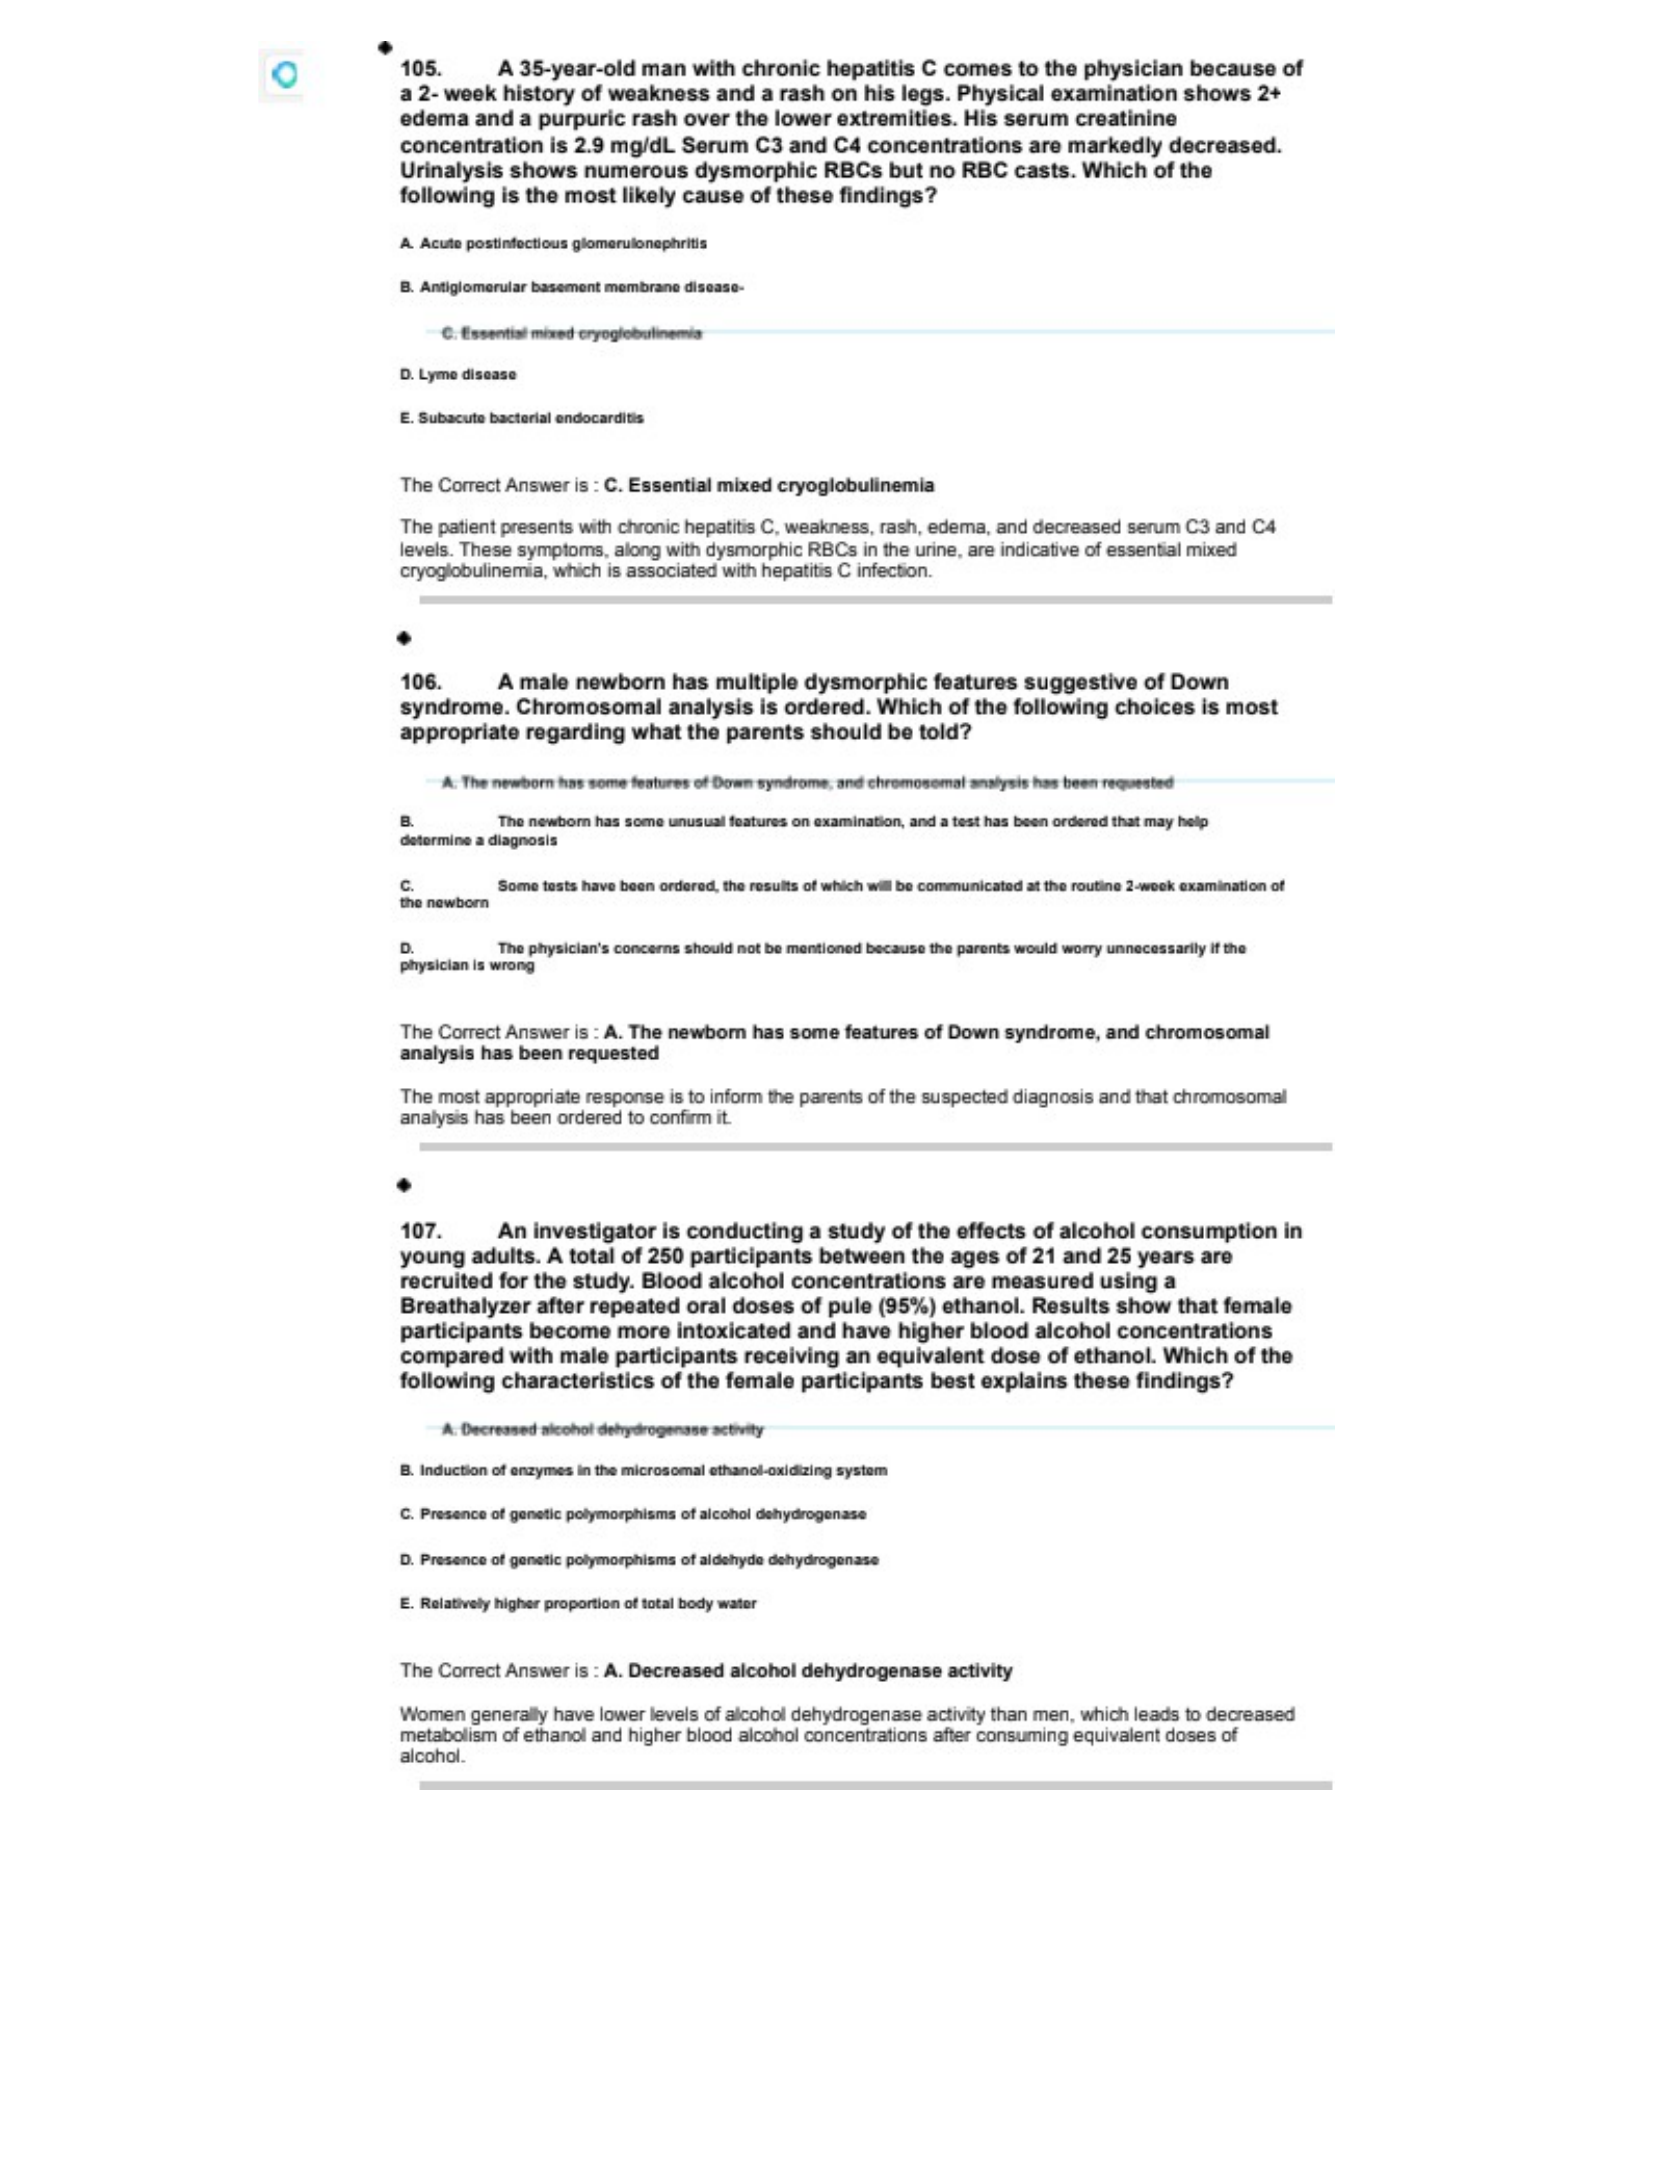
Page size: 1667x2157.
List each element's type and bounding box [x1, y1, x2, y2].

picture [258, 41, 1335, 1790]
